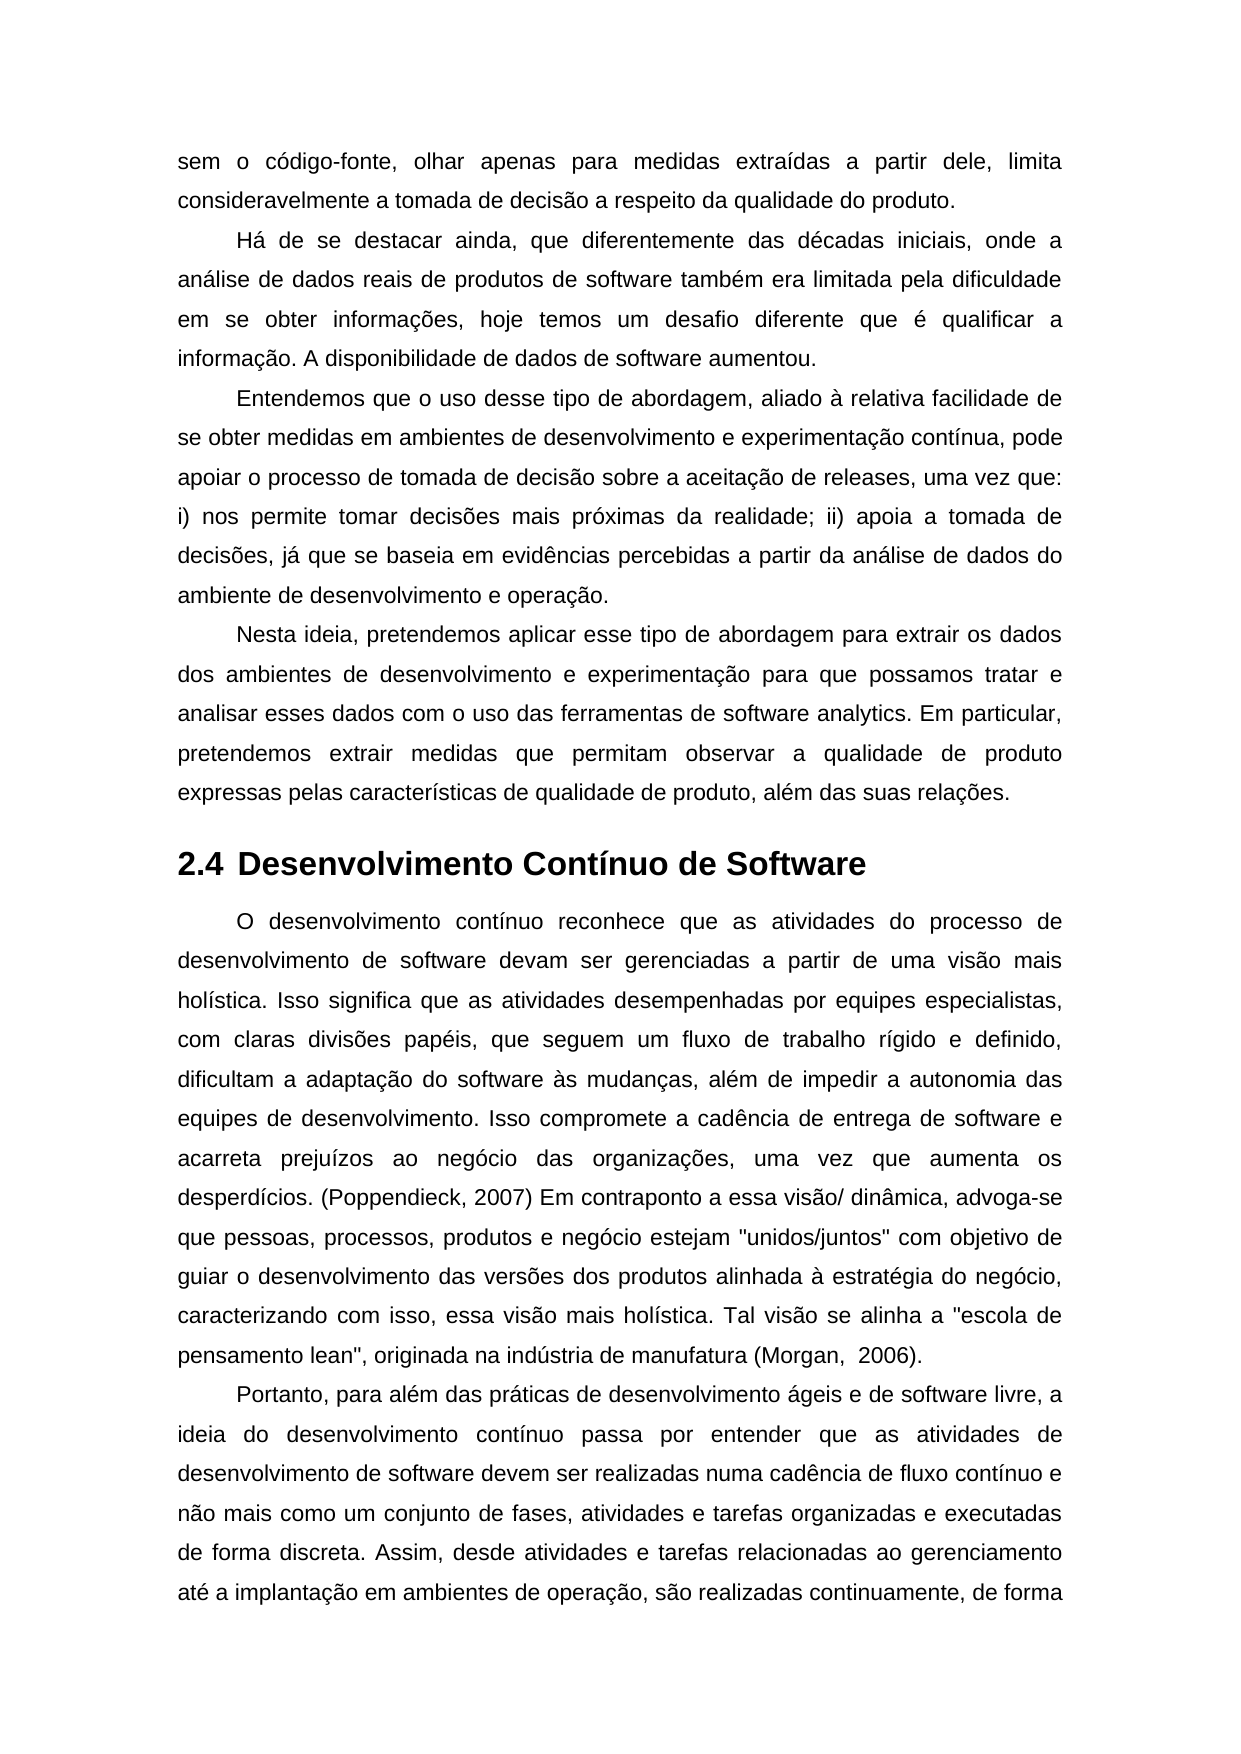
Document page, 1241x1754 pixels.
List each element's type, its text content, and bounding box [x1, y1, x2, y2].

subtitle Desenvolvimento Contínuo de Software [177, 844, 1063, 882]
text O desenvolvimento contínuo reconhece que as atividades do processo de desenvolvimento de software devam ser gerenciadas a partir de uma visão mais holística. Isso significa que as atividades desempenhadas por equipes especialistas, com claras divisões papéis, que seguem um fluxo de trabalho rígido e definido, dificultam a adaptação do software às mudanças, além de impedir a autonomia das equipes de desenvolvimento. Isso compromete a cadência de entrega de software e acarreta prejuízos ao negócio das organizações, uma vez que aumenta os desperdícios. (Poppendieck, 2007) Em contraponto a essa visão/ dinâmica, advoga-se que pessoas, processos, produtos e negócio estejam "unidos/juntos" com objetivo de guiar o desenvolvimento das versões dos produtos alinhada à estratégia do negócio, caracterizando com isso, essa visão mais holística. Tal visão se alinha a "escola de pensamento lean", originada na indústria de manufatura (Morgan, 2006). [177, 908, 1063, 1368]
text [177, 148, 1063, 213]
text Entendemos que o uso desse tipo de abordagem, aliado à relativa facilidade de se obter medidas em ambientes de desenvolvimento e experimentação contínua, pode apoiar o processo de tomada de decisão sobre a aceitação de releases, uma vez que: i) nos permite tomar decisões mais próximas da realidade; ii) apoia a tomada de decisões, já que se baseia em evidências percebidas a partir da análise de dados do ambiente de desenvolvimento e operação. [177, 384, 1063, 608]
text Nesta ideia, pretendemos aplicar esse tipo de abordagem para extrair os dados dos ambientes de desenvolvimento e experimentação para que possamos tratar e analisar esses dados com o uso das ferramentas de software analytics. Em particular, pretendemos extrair medidas que permitam observar a qualidade de produto expressas pelas características de qualidade de produto, além das suas relações. [177, 621, 1063, 806]
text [177, 1381, 1063, 1605]
text Há de se destacar ainda, que diferentemente das décadas iniciais, onde a análise de dados reais de produtos de software também era limitada pela dificuldade em se obter informações, hoje temos um desafio diferente que é qualificar a informação. A disponibilidade de dados de software aumentou. [177, 227, 1063, 371]
